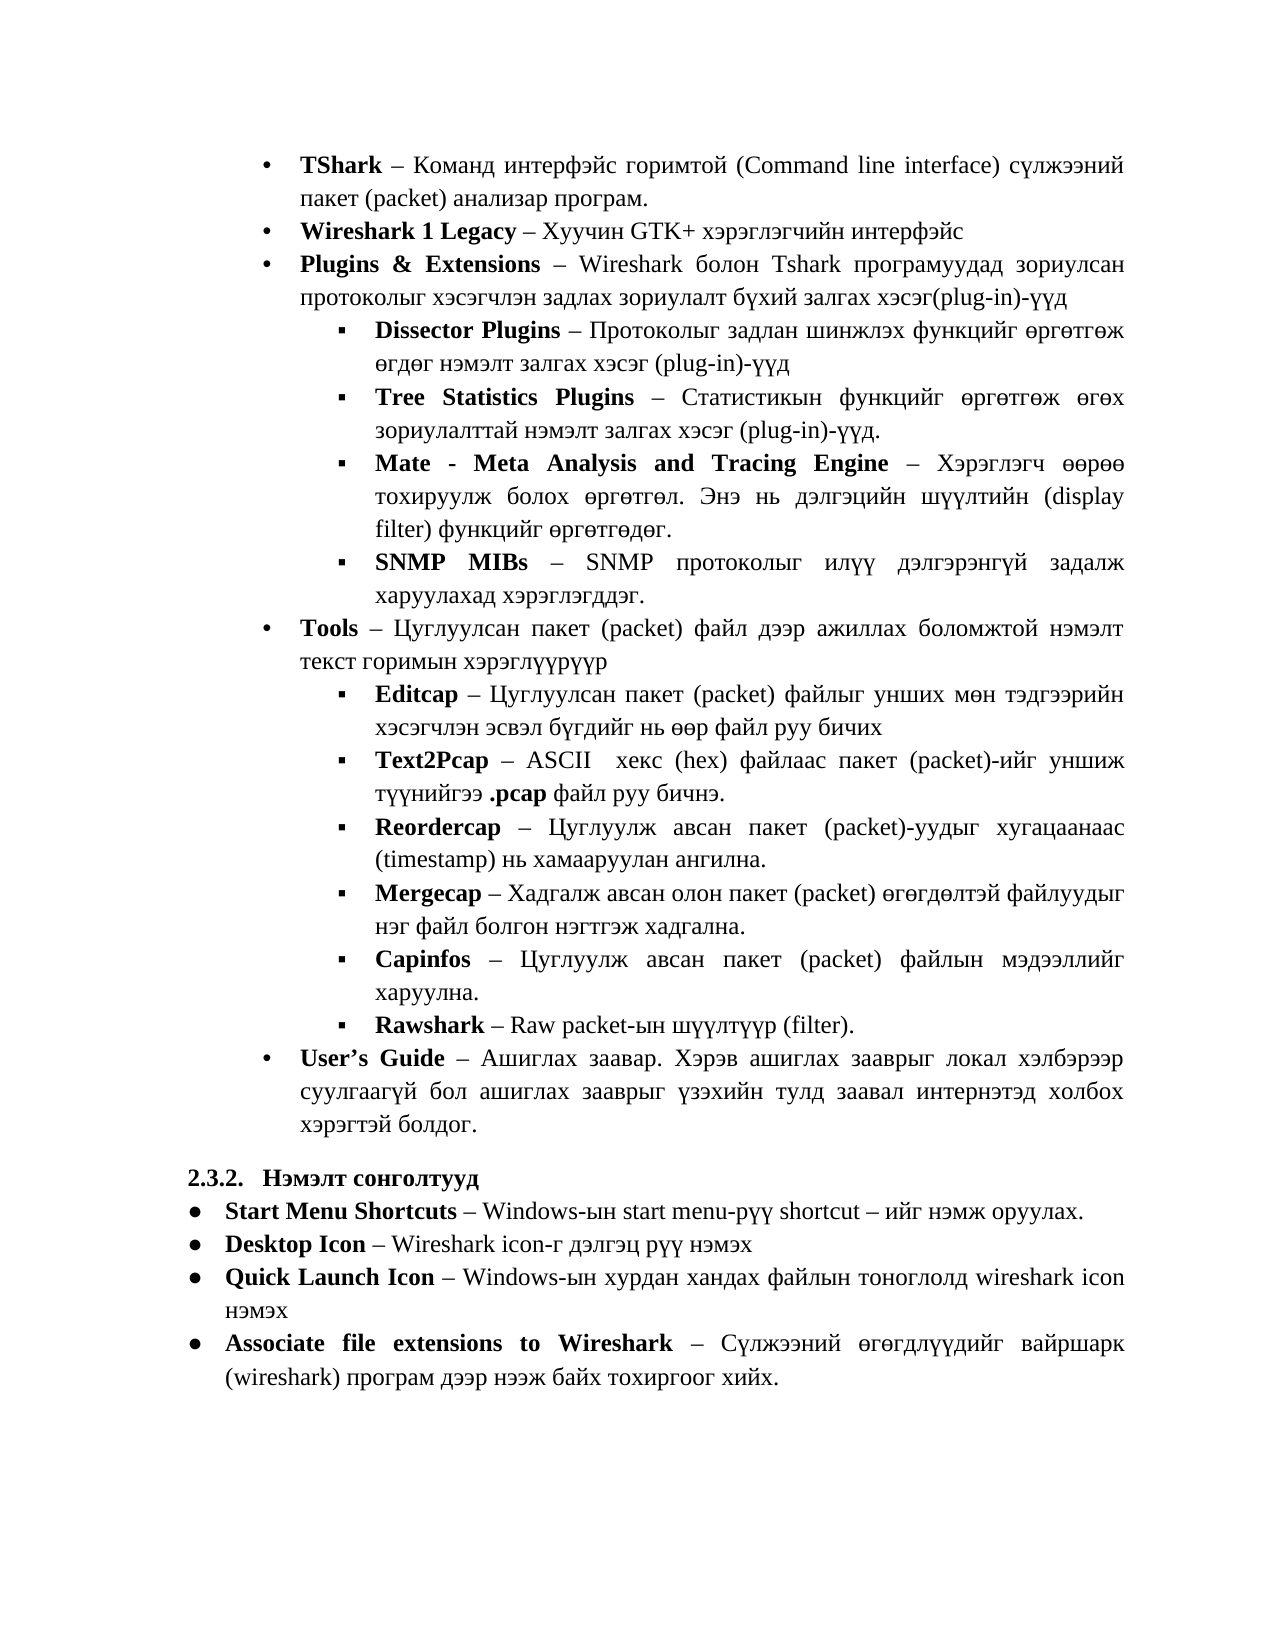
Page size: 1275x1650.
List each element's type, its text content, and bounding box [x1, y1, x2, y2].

list SNMP MIBs – SNMP протоколыг илүү дэлгэрэнгүй задалж харуулахад хэрэглэгддэг. [337, 547, 1125, 609]
list Mate - Meta Analysis and Tracing Engine – Хэрэглэгч өөрөө тохируулж болох өргөтгөл. Энэ нь дэлгэцийн шүүлтийн (display filter) функцийг өргөтгөдөг. [337, 448, 1125, 543]
list Rawshark – Raw packet-ын шүүлтүүр (filter). [337, 1010, 1125, 1039]
list Plugins & Extensions – Wireshark болон Тshark програмуудад зориулсан протоколыг хэсэгчлэн задлах зориулалт бүхий залгах хэсэг(plug-in)-үүд [262, 249, 1125, 311]
list Capinfos – Цуглуулж авсан пакет (packet) файлын мэдээллийг харуулна. [337, 944, 1125, 1006]
list Associate file extensions to Wireshark – Сүлжээний өгөгдлүүдийг вайршарк (wireshark) програм дээр нээж байх тохиргоог хийх. [187, 1328, 1125, 1390]
list Start Menu Shortcuts – Windows-ын start menu-рүү shortcut – ийг нэмж оруулах. [187, 1196, 1125, 1225]
list Dissector Plugins – Протоколыг задлан шинжлэх функцийг өргөтгөж өгдөг нэмэлт залгах хэсэг (plug-in)-үүд [337, 315, 1125, 377]
list TShark – Команд интерфэйс горимтой (Command line interface) сүлжээний пакет (packet) анализар програм. [262, 150, 1125, 212]
list Desktop Icon – Wireshark icon-г дэлгэц рүү нэмэх [187, 1229, 1125, 1258]
list Quick Launch Icon – Windows-ын хурдан хандах файлын тоноглолд wireshark icon нэмэх [187, 1262, 1125, 1324]
list Wireshark 1 Legacy – Хуучин GTK+ хэрэглэгчийн интерфэйс [262, 216, 1125, 245]
list Mergecap – Хадгалж авсан олон пакет (packet) өгөгдөлтэй файлуудыг нэг файл болгон нэгтгэж хадгална. [337, 878, 1125, 939]
subtitle Нэмэлт сонголтууд [187, 1163, 1125, 1192]
list User’s Guide – Ашиглах заавар. Хэрэв ашиглах зааврыг локал хэлбэрээр суулгаагүй бол ашиглах зааврыг үзэхийн тулд заавал интернэтэд холбох хэрэгтэй болдог. [262, 1043, 1125, 1138]
list Editcap – Цуглуулсан пакет (packet) файлыг унших мөн тэдгээрийн хэсэгчлэн эсвэл бүгдийг нь өөр файл руу бичих [337, 679, 1125, 741]
list Reordercap – Цуглуулж авсан пакет (packet)-уудыг хугацаанаас (timestamp) нь хамааруулан ангилна. [337, 811, 1125, 873]
list Tree Statistics Plugins – Статистикын функцийг өргөтгөж өгөх зориулалттай нэмэлт залгах хэсэг (plug-in)-үүд. [337, 382, 1125, 443]
list Tools – Цуглуулсан пакет (packet) файл дээр ажиллах боломжтой нэмэлт текст горимын хэрэглүүрүүр [262, 613, 1125, 675]
list Text2Pcap – ASCII хекс (hex) файлаас пакет (packet)-ийг уншиж түүнийгээ .pcap файл руу бичнэ. [337, 745, 1125, 807]
